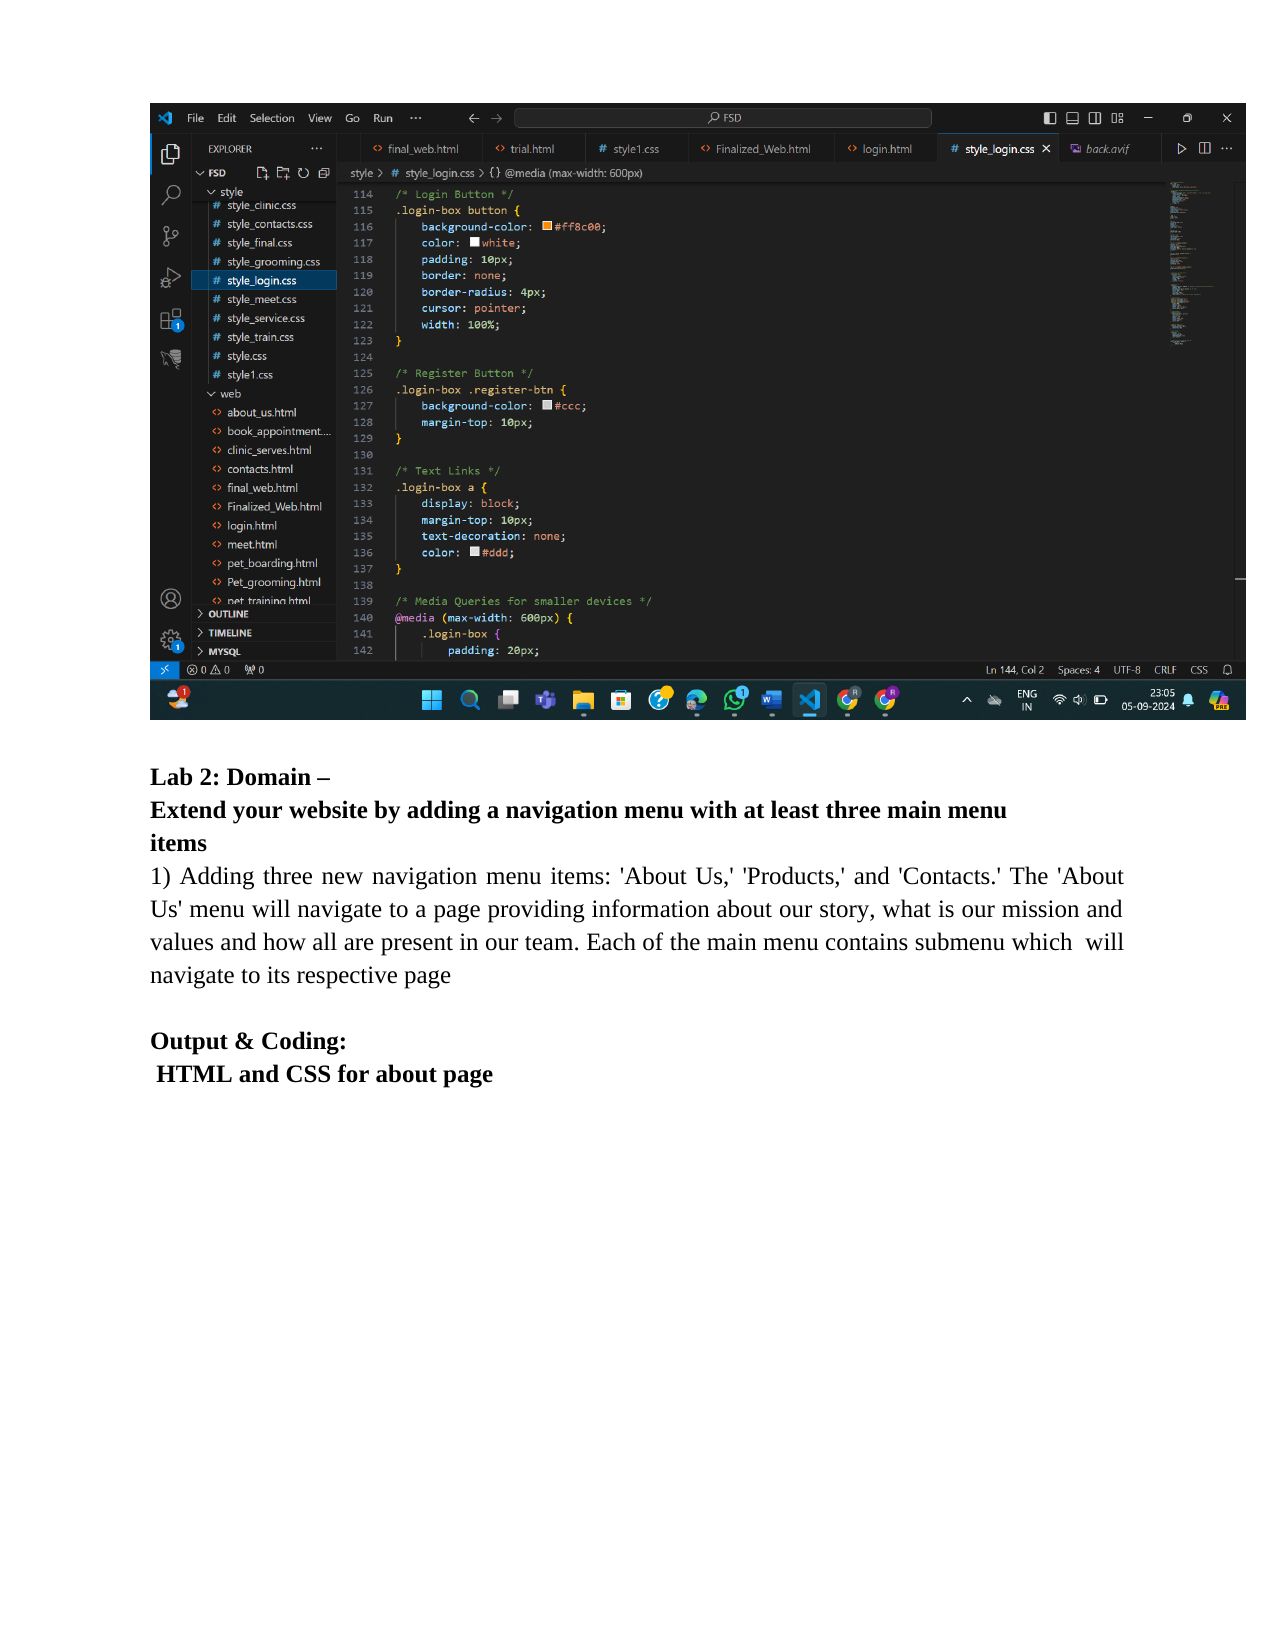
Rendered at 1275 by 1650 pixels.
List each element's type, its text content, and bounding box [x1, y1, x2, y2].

text items [150, 828, 1125, 857]
text Output & Coding: [150, 1026, 1125, 1055]
text 1) Adding three new navigation menu items: 'About Us,' 'Products,' and 'Contacts.' The 'About Us' menu will navigate to a page providing information about our story, what is our mission and values and how all are present in our team. Each of the main menu contains submenu which will navigate to its respective page [150, 861, 1125, 989]
text Lab 2: Domain – [150, 762, 1125, 791]
picture [150, 103, 1246, 720]
text HTML and CSS for about page [150, 1059, 1125, 1088]
text Extend your website by adding a navigation menu with at least three main menu [150, 795, 1125, 824]
